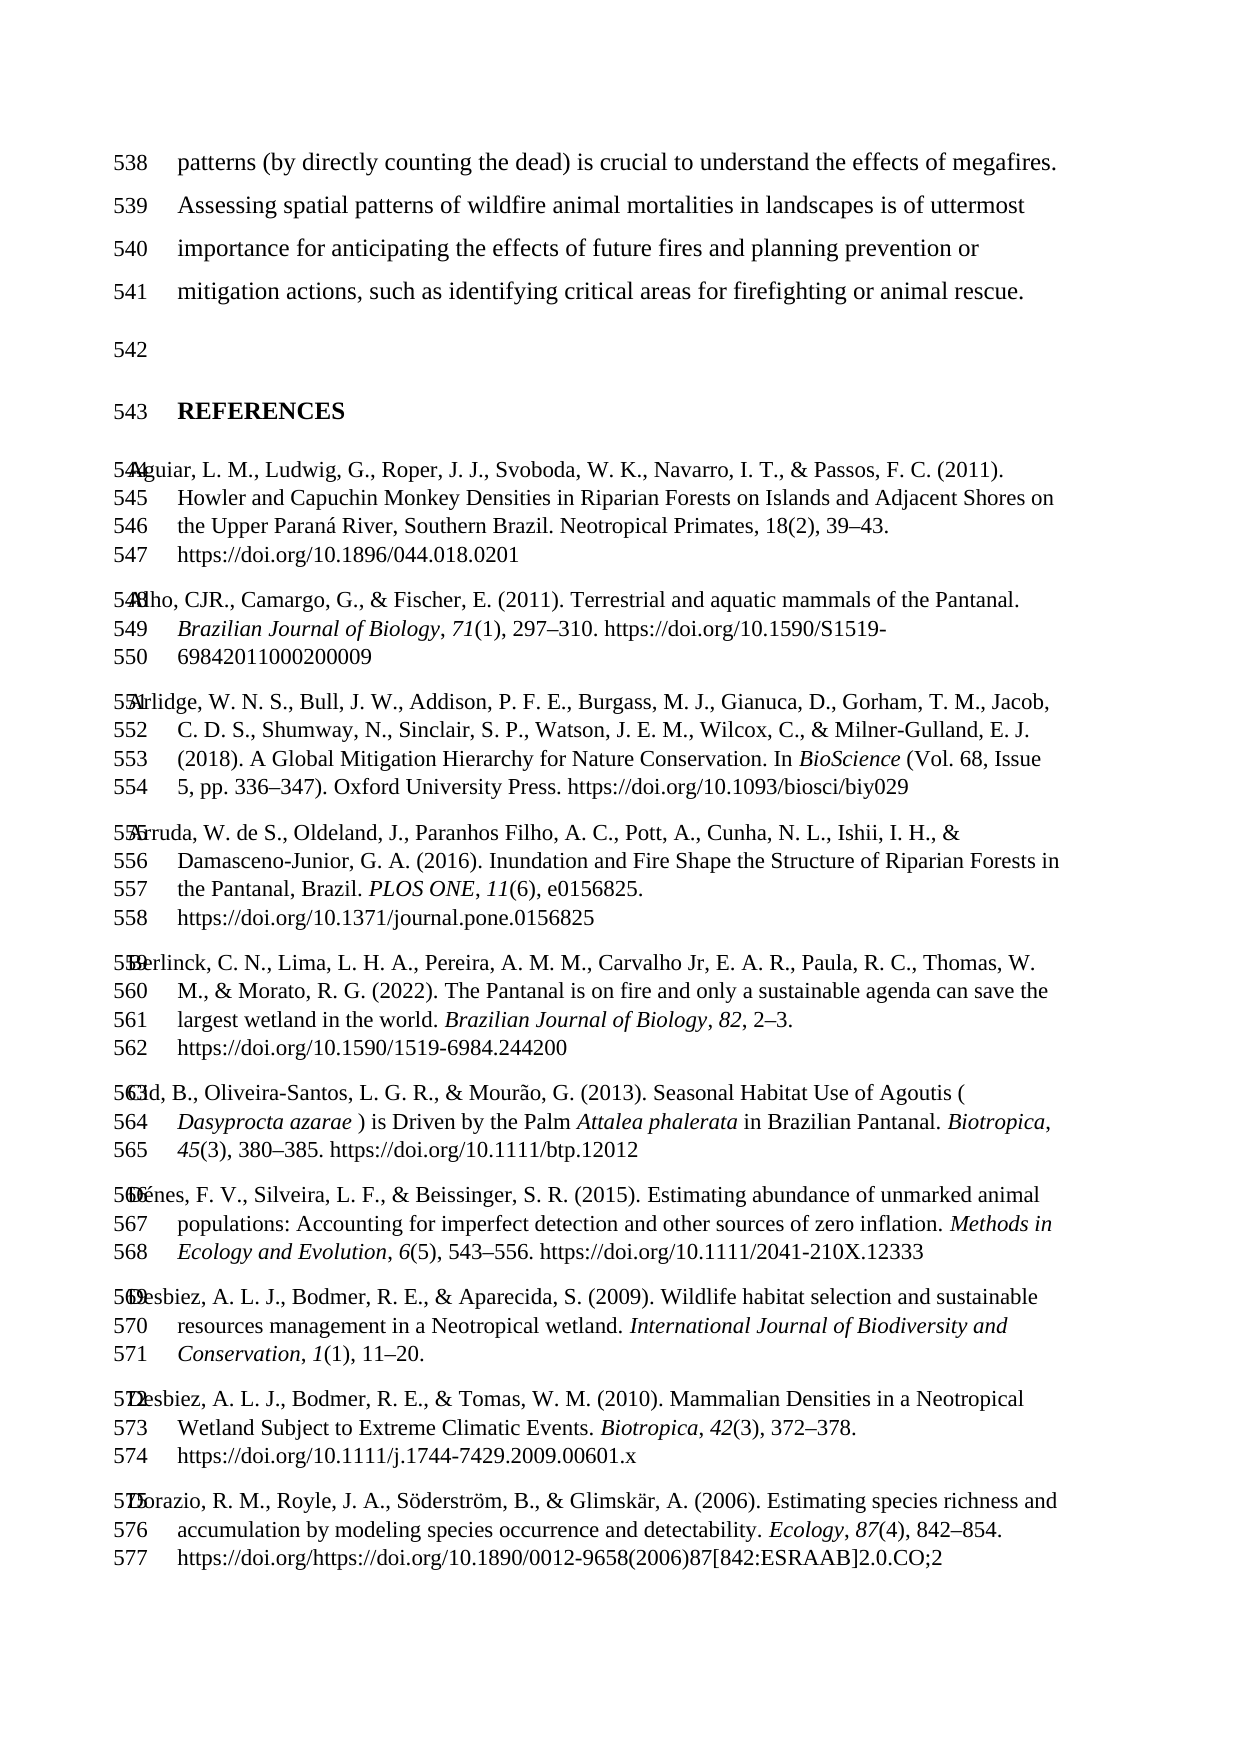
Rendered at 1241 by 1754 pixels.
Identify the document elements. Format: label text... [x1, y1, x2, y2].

text REFERENCES [177, 396, 1063, 425]
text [177, 147, 1063, 305]
